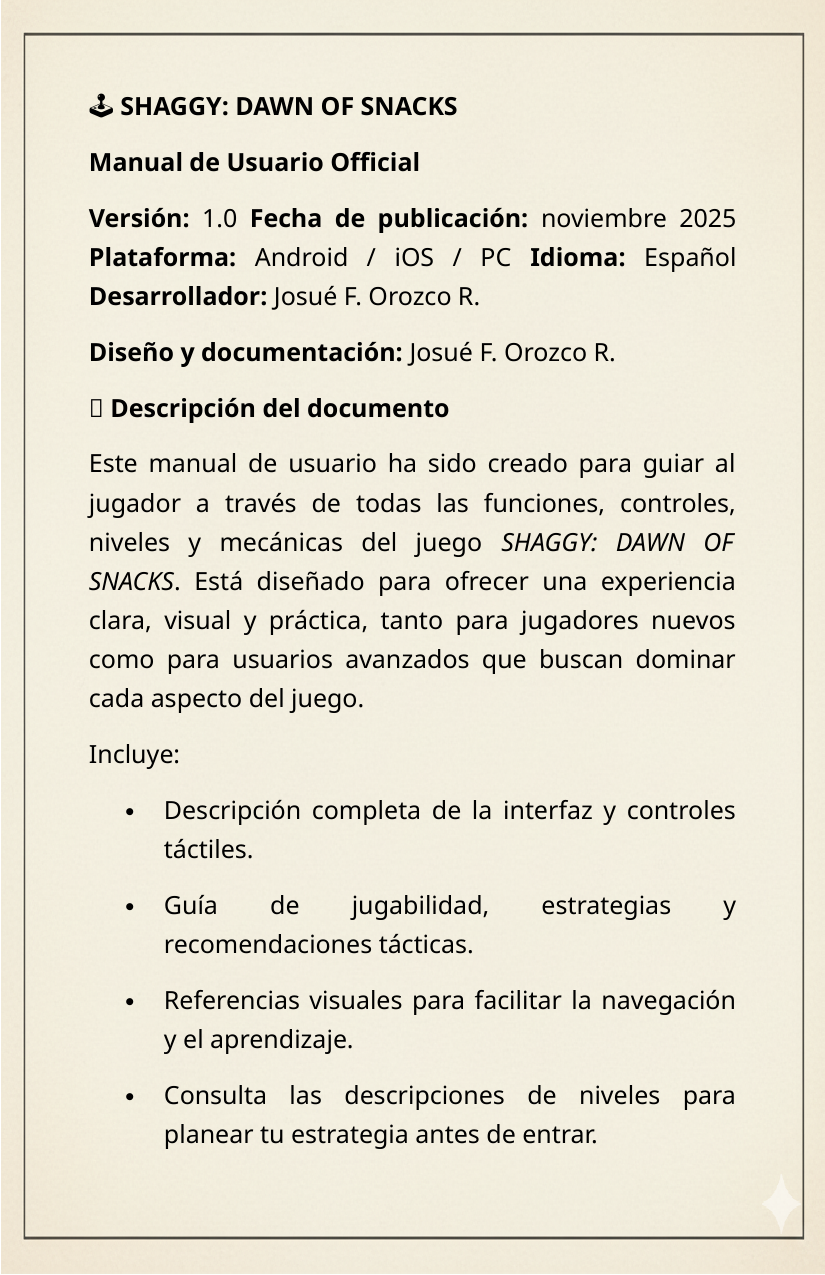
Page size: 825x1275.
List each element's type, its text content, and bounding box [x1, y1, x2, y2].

text Versión: 1.0 Fecha de publicación: noviembre 2025 Plataforma: Android / iOS / PC Idioma: Español Desarrollador: Josué F. Orozco R. [89, 200, 736, 313]
text 📘 Descripción del documento [89, 390, 736, 424]
text 🕹️ SHAGGY: DAWN OF SNACKS [89, 89, 736, 123]
text Este manual de usuario ha sido creado para guiar al jugador a través de todas las funciones, controles, niveles y mecánicas del juego SHAGGY: DAWN OF SNACKS. Está diseñado para ofrecer una experiencia clara, visual y práctica, tanto para jugadores nuevos como para usuarios avanzados que buscan dominar cada aspecto del juego. [89, 446, 736, 715]
picture [1, 0, 825, 1274]
text Incluye: [89, 737, 736, 771]
list Descripción completa de la interfaz y controles táctiles. [126, 793, 736, 866]
list Consulta las descripciones de niveles para planear tu estrategia antes de entrar. [126, 1078, 736, 1151]
text Manual de Usuario Official [89, 144, 736, 178]
list Guía de jugabilidad, estrategias y recomendaciones tácticas. [126, 888, 736, 961]
list Referencias visuales para facilitar la navegación y el aprendizaje. [126, 983, 736, 1056]
text Diseño y documentación: Josué F. Orozco R. [89, 334, 736, 368]
